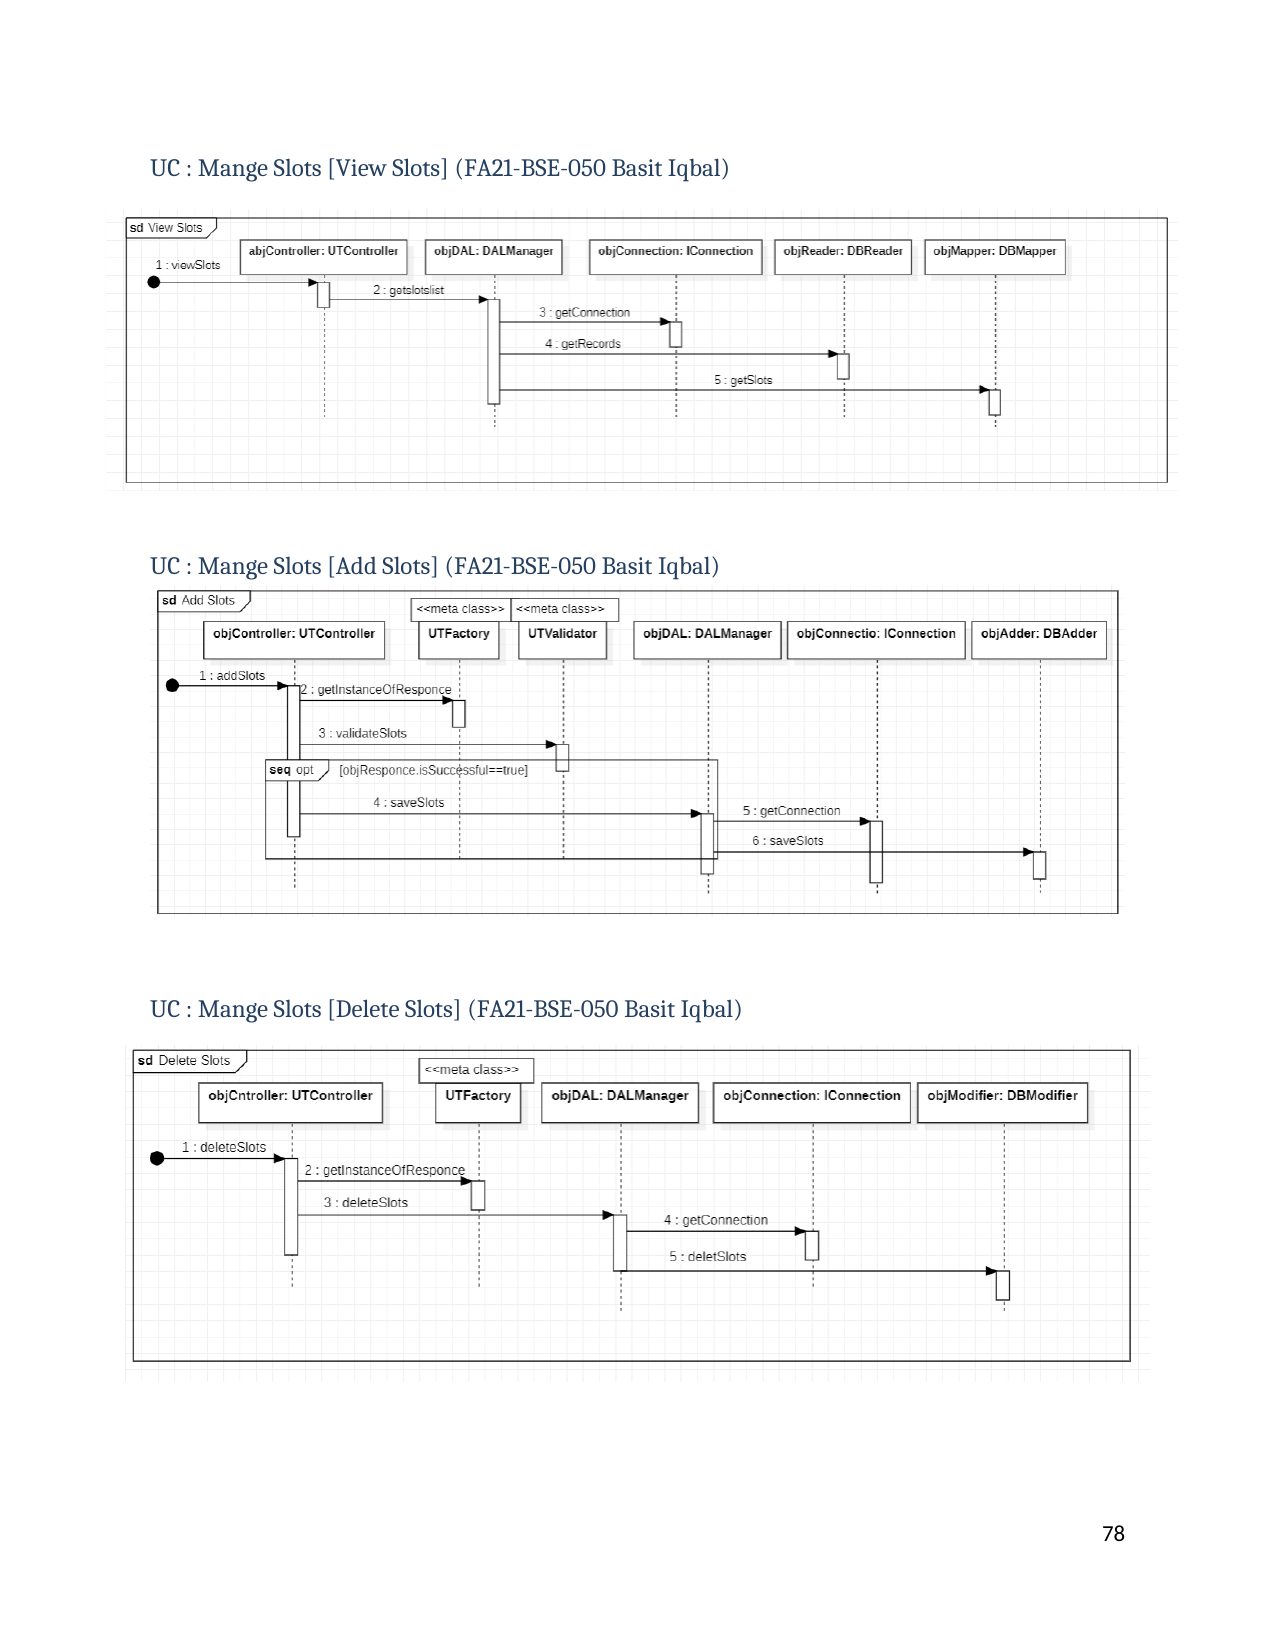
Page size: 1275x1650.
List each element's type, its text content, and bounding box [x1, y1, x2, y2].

picture [105, 209, 1178, 491]
subtitle UC : Mange Slots [Add Slots] (FA21-BSE-050 Basit Iqbal) [150, 552, 1125, 581]
subtitle UC : Mange Slots [View Slots] (FA21-BSE-050 Basit Iqbal) [150, 154, 1125, 183]
subtitle UC : Mange Slots [Delete Slots] (FA21-BSE-050 Basit Iqbal) [150, 994, 1125, 1023]
picture [150, 585, 1125, 917]
picture [124, 1045, 1151, 1382]
